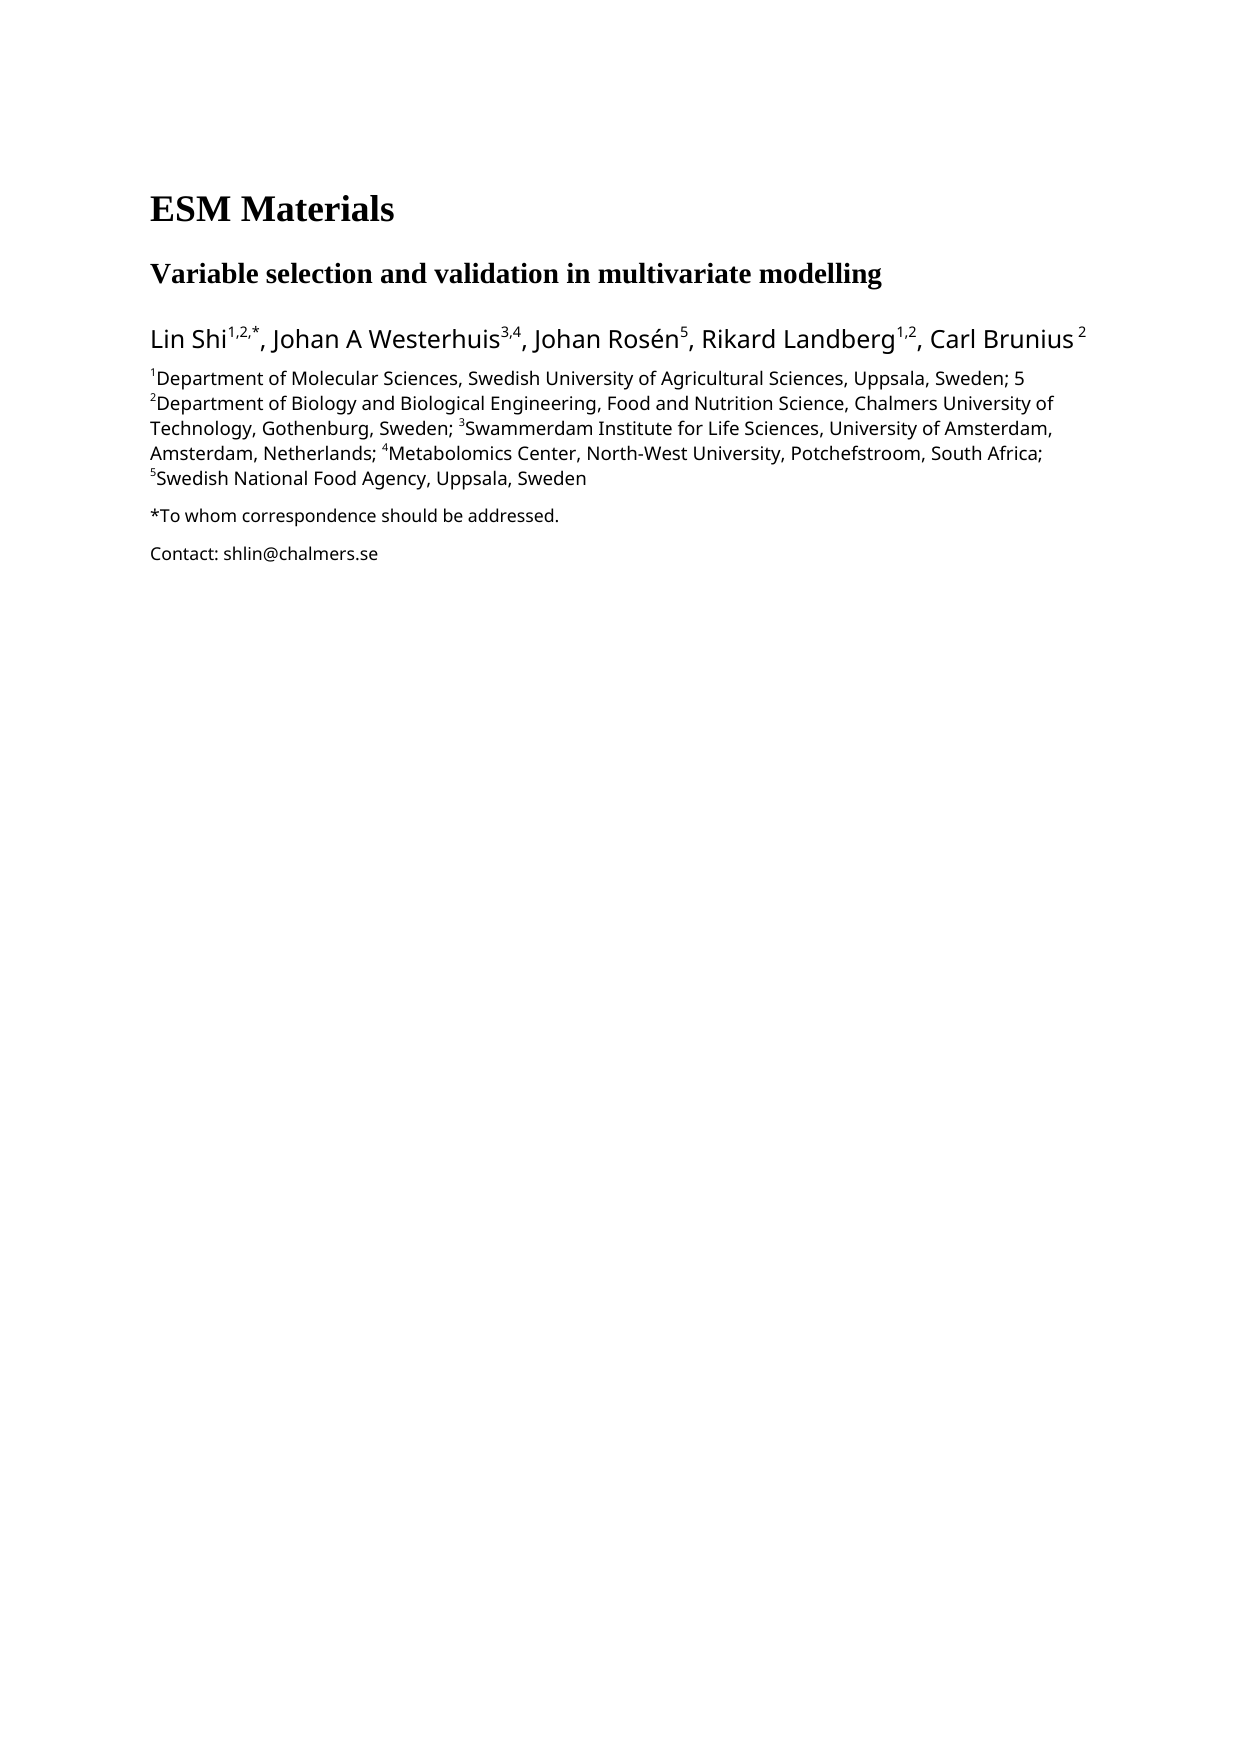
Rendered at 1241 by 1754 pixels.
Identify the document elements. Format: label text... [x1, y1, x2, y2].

text Contact: shlin@chalmers.se [150, 536, 1090, 567]
text 1Department of Molecular Sciences, Swedish University of Agricultural Sciences, Uppsala, Sweden; 5 2Department of Biology and Biological Engineering, Food and Nutrition Science, Chalmers University of Technology, Gothenburg, Sweden; 3Swammerdam Institute for Life Sciences, University of Amsterdam, Amsterdam, Netherlands; 4Metabolomics Center, North-West University, Potchefstroom, South Africa; 5Swedish National Food Agency, Uppsala, Sweden [150, 365, 1090, 490]
text Lin Shi1,2,*, Johan A Westerhuis3,4, Johan Rosén5, Rikard Landberg1,2, Carl Brunius 2 [150, 323, 1090, 354]
text *To whom correspondence should be addressed. [150, 497, 1090, 528]
text ESM Materials [150, 186, 1090, 229]
text Variable selection and validation in multivariate modelling [150, 256, 1090, 290]
